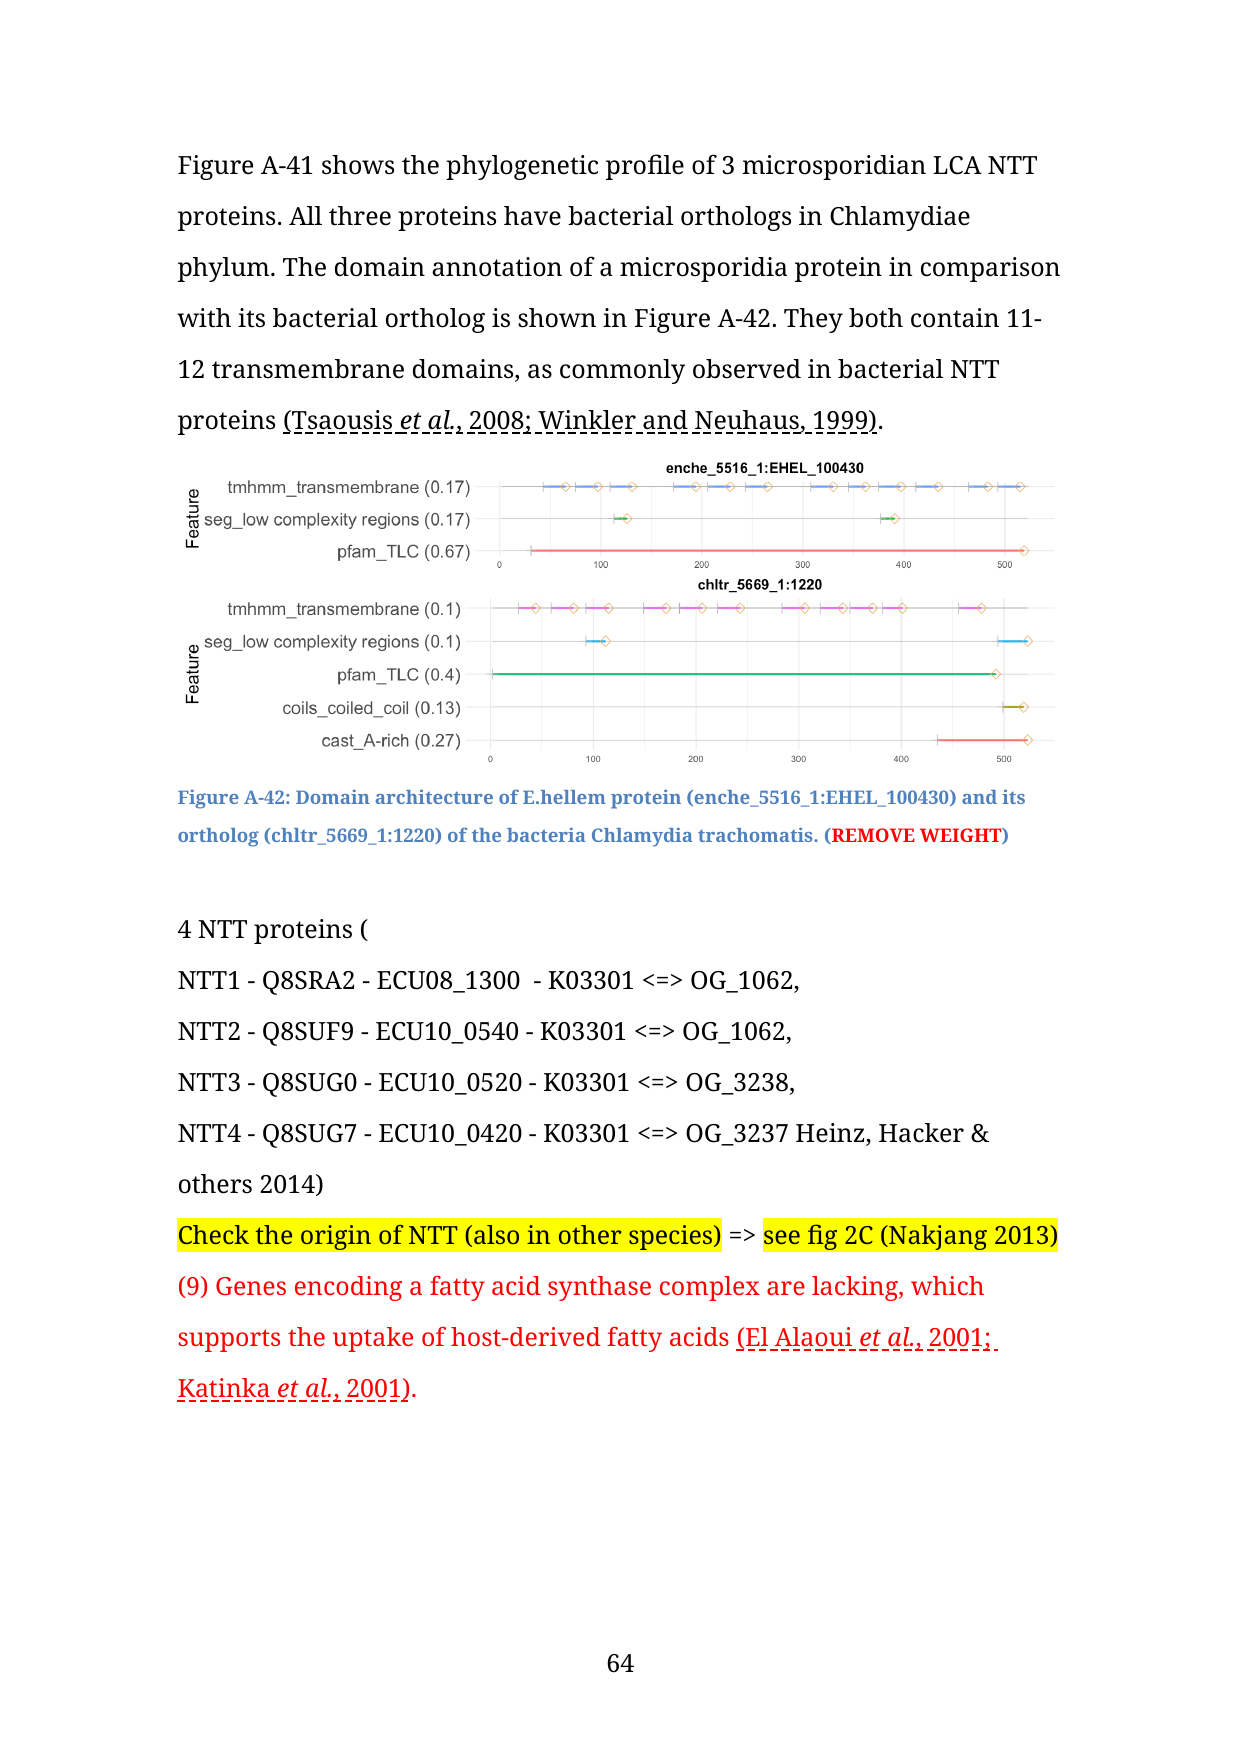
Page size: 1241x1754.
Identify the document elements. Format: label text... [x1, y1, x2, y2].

picture [177, 453, 1063, 767]
text NTT3 - Q8SUG0 - ECU10_0520 - K03301 <=> OG_3238, [177, 1065, 1063, 1099]
text (9) Genes encoding a fatty acid synthase complex are lacking, which supports the uptake of host-derived fatty acids (El Alaoui et al., 2001; Katinka et al., 2001). [177, 1269, 1063, 1405]
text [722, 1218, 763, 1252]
text Figure A-41 shows the phylogenetic profile of 3 microsporidian LCA NTT proteins. All three proteins have bacterial orthologs in Chlamydiae phylum. The domain annotation of a microsporidia protein in comparison with its bacterial ortholog is shown in Figure A-42. They both contain 11-12 transmembrane domains, as commonly observed in bacterial NTT proteins (Tsaousis et al., 2008; Winkler and Neuhaus, 1999). [177, 148, 1063, 437]
text NTT2 - Q8SUF9 - ECU10_0540 - K03301 <=> OG_1062, [177, 1014, 1063, 1048]
text NTT4 - Q8SUG7 - ECU10_0420 - K03301 <=> OG_3237 Heinz, Hacker & others 2014) [177, 1116, 1063, 1201]
text Figure A-42: Domain architecture of E.hellem protein (enche_5516_1:EHEL_100430) and its ortholog (chltr_5669_1:1220) of the bacteria Chlamydia trachomatis. (REMOVE WEIGHT) [177, 784, 1063, 848]
text 4 NTT proteins ( [177, 912, 1063, 946]
text NTT1 - Q8SRA2 - ECU08_1300 - K03301 <=> OG_1062, [177, 963, 1063, 997]
